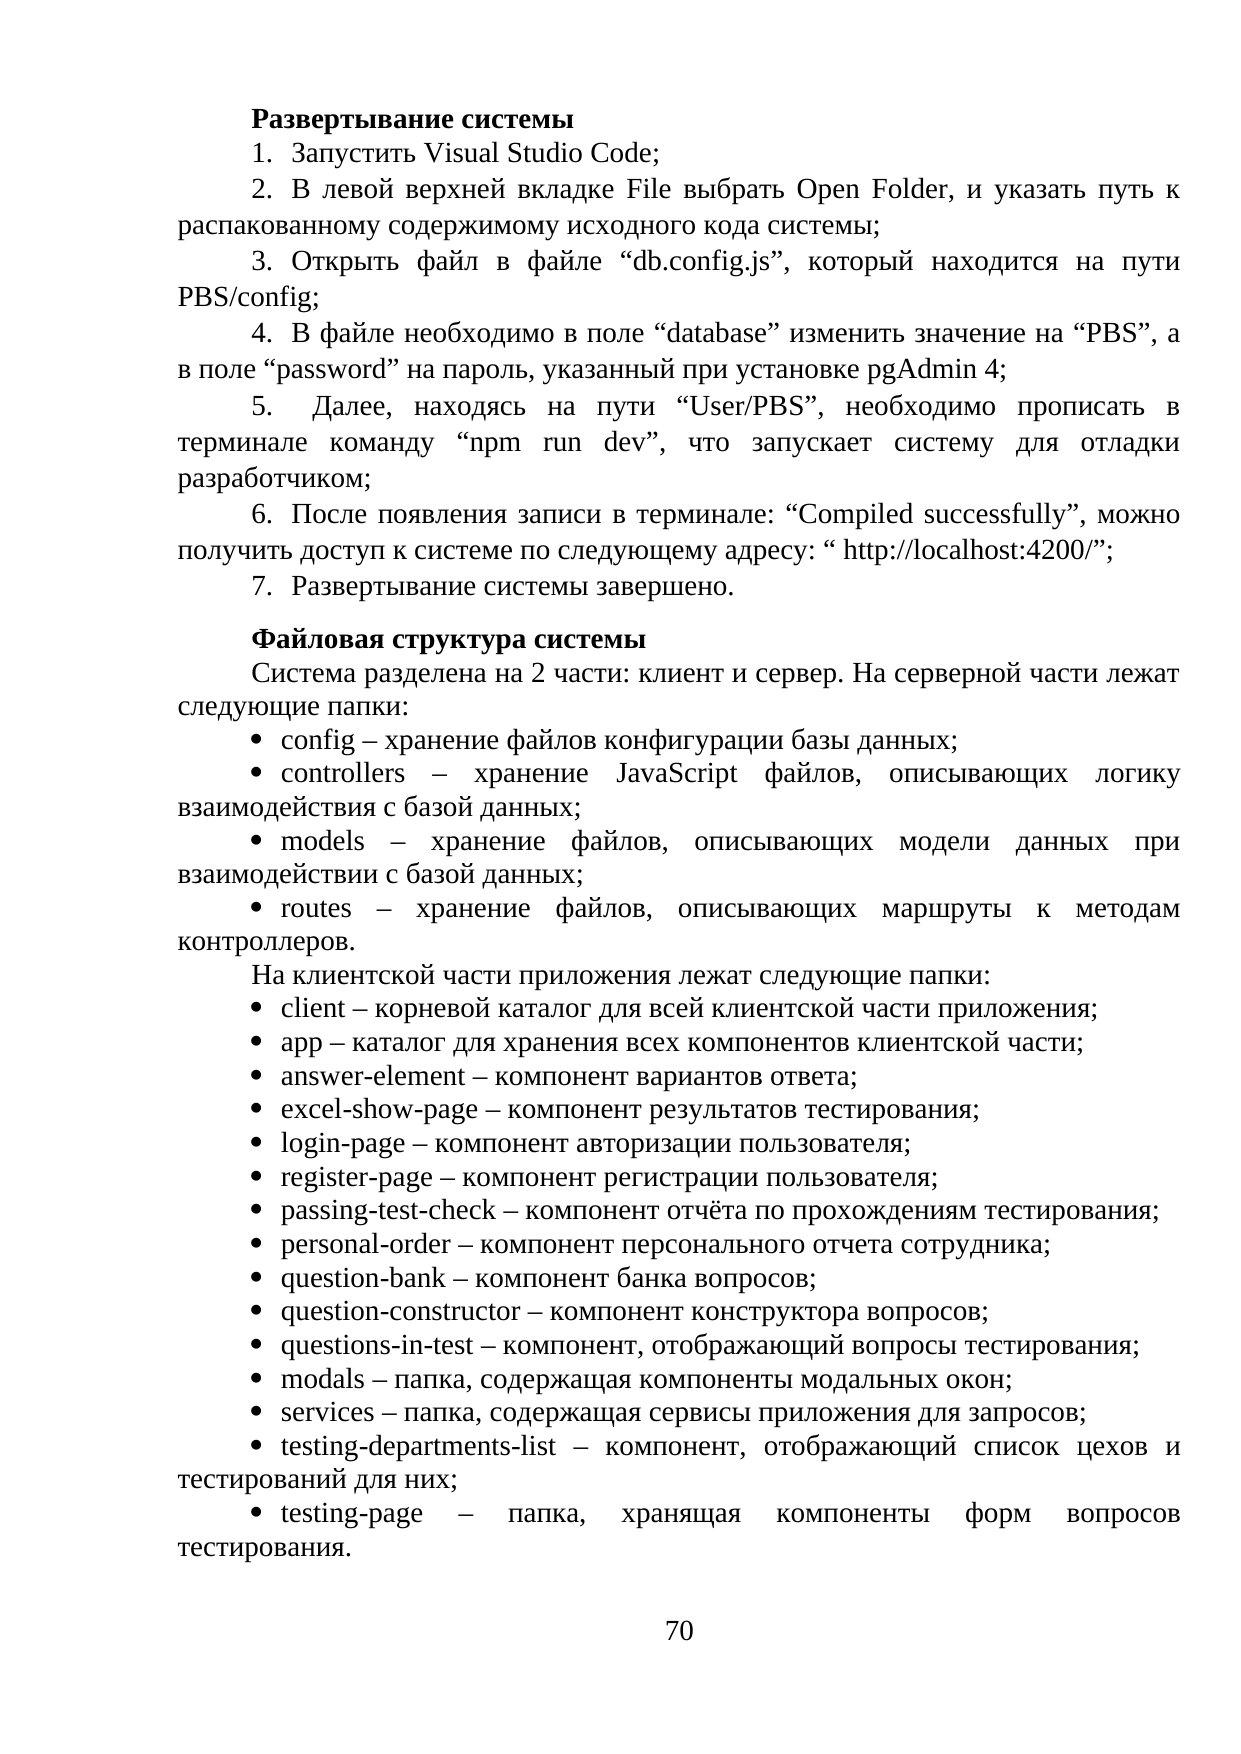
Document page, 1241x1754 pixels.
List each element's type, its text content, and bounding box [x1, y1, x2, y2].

list register-page – компонент регистрации пользователя; [177, 1159, 1181, 1192]
list config – хранение файлов конфигурации базы данных; [177, 722, 1181, 756]
list personal-order – компонент персонального отчета сотрудника; [177, 1226, 1181, 1260]
text Система разделена на 2 части: клиент и сервер. На серверной части лежат следующие папки: [177, 655, 1181, 722]
list login-page – компонент авторизации пользователя; [177, 1125, 1181, 1159]
list В левой верхней вкладке File выбрать Open Folder, и указать путь к распакованному содержимому исходного кода системы; [177, 171, 1181, 241]
list После появления записи в терминале: “Compiled successfully”, можно получить доступ к системе по следующему адресу: “ http://localhost:4200/”; [177, 496, 1181, 566]
list Развертывание системы завершено. [177, 568, 1181, 602]
list controllers – хранение JavaScript файлов, описывающих логику взаимодействия с базой данных; [177, 756, 1181, 823]
list Далее, находясь на пути “User/PBS”, необходимо прописать в терминале команду “npm run dev”, что запускает систему для отладки разработчиком; [177, 388, 1181, 493]
list question-constructor – компонент конструктора вопросов; [177, 1293, 1181, 1327]
list Запустить Visual Studio Code; [177, 135, 1181, 168]
list В файле необходимо в поле “database” изменить значение на “PBS”, а в поле “password” на пароль, указанный при установке pgAdmin 4; [177, 315, 1181, 385]
list excel-show-page – компонент результатов тестирования; [177, 1092, 1181, 1125]
list question-bank – компонент банка вопросов; [177, 1260, 1181, 1293]
list modals – папка, содержащая компоненты модальных окон; [177, 1361, 1181, 1394]
list services – папка, содержащая сервисы приложения для запросов; [177, 1394, 1181, 1428]
list Развертывание системы [251, 101, 1181, 135]
list answer-element – компонент вариантов ответа; [177, 1058, 1181, 1092]
list Открыть файл в файле “db.config.js”, который находится на пути PBS/config; [177, 243, 1181, 313]
list questions-in-test – компонент, отображающий вопросы тестирования; [177, 1327, 1181, 1361]
list testing-departments-list – компонент, отображающий список цехов и тестирований для них; [177, 1428, 1181, 1495]
list app – каталог для хранения всех компонентов клиентской части; [177, 1024, 1181, 1058]
list client – корневой каталог для всей клиентской части приложения; [177, 991, 1181, 1024]
list testing-page – папка, хранящая компоненты форм вопросов тестирования. [177, 1495, 1181, 1562]
list routes – хранение файлов, описывающих маршруты к методам контроллеров. [177, 890, 1181, 957]
text Файловая структура системы [177, 621, 1181, 655]
list models – хранение файлов, описывающих модели данных при взаимодействии с базой данных; [177, 823, 1181, 890]
list На клиентской части приложения лежат следующие папки: [251, 957, 1181, 991]
list passing-test-check – компонент отчёта по прохождениям тестирования; [177, 1192, 1181, 1226]
